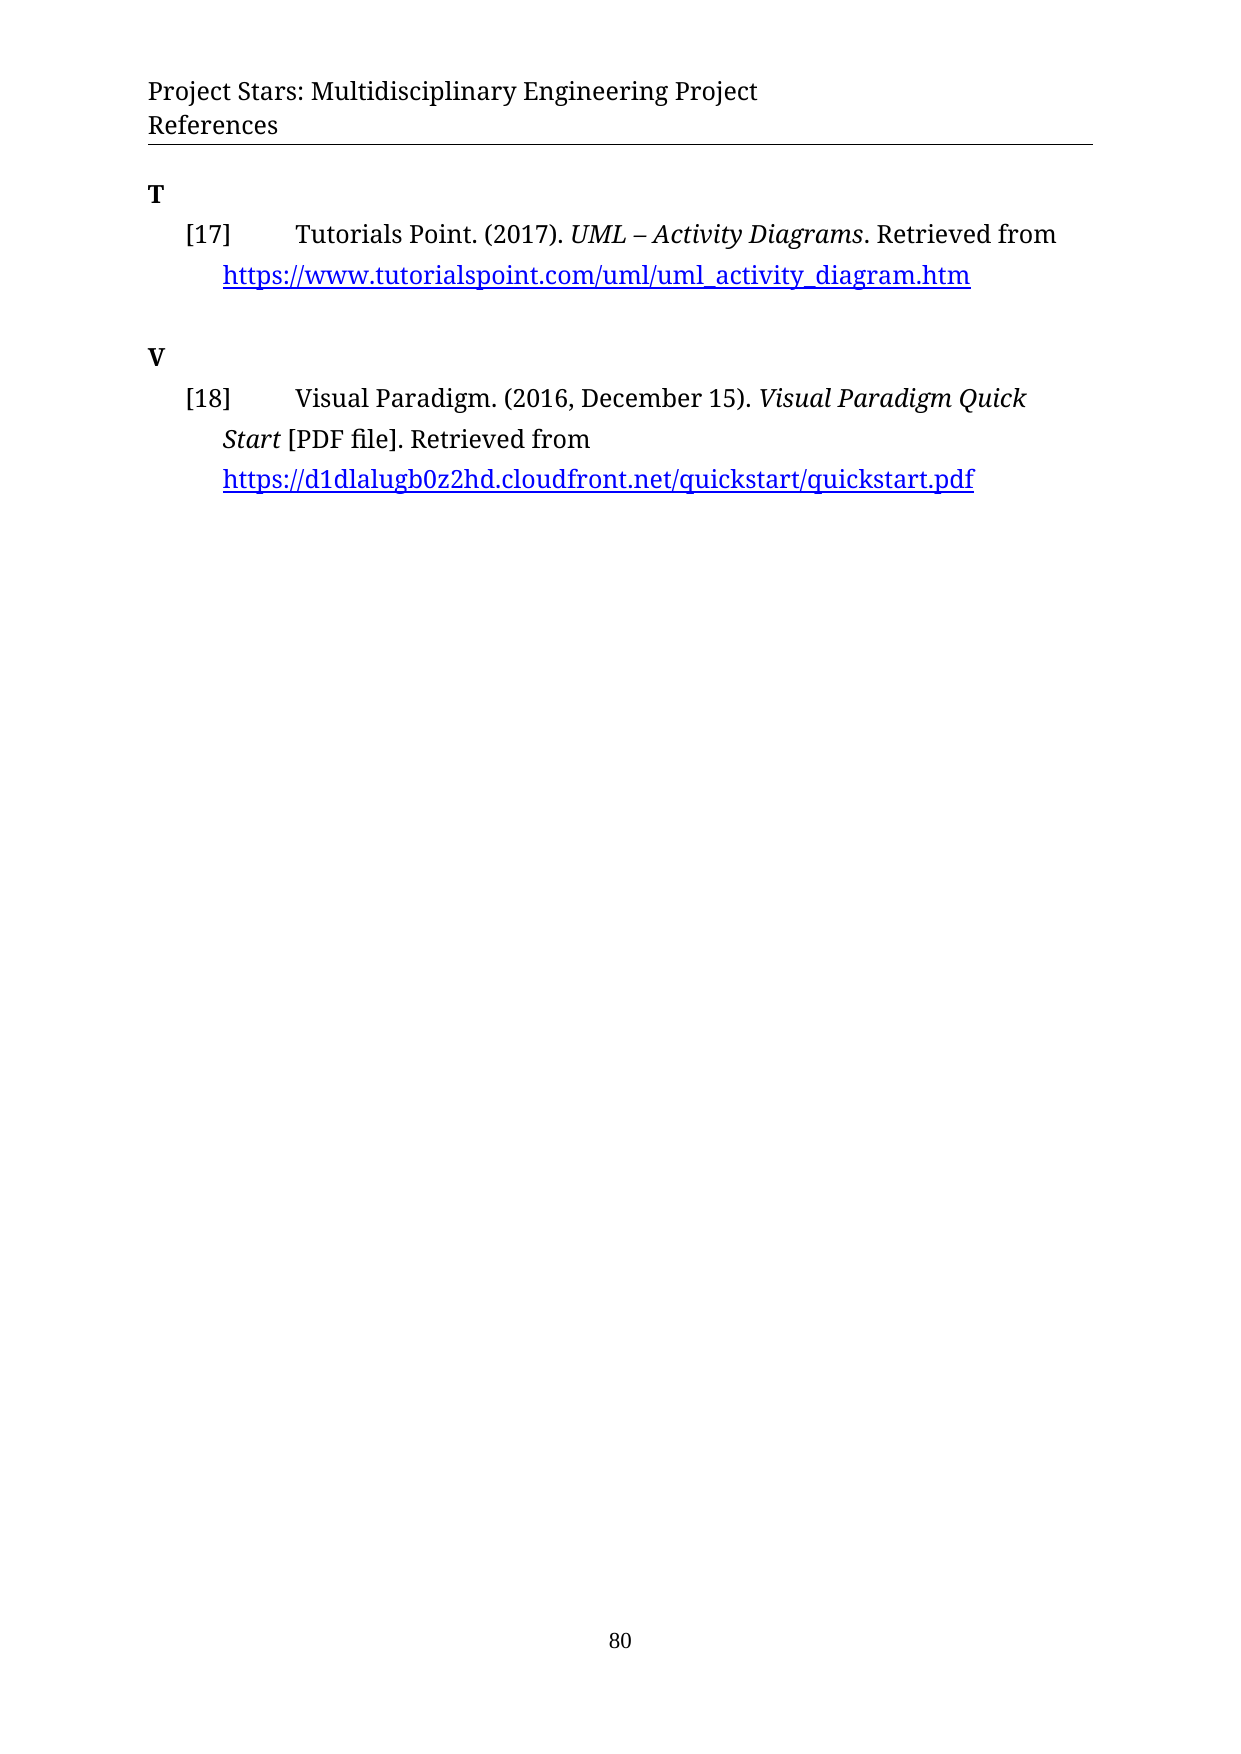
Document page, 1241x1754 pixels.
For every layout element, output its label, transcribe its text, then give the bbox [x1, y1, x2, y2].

list Tutorials Point. (2017). UML – Activity Diagrams. Retrieved from https://www.tutorialspoint.com/uml/uml_activity_diagram.htm [185, 217, 1093, 292]
text T [148, 176, 1093, 210]
list Visual Paradigm. (2016, December 15). Visual Paradigm Quick Start [PDF file]. Retrieved from https://d1dlalugb0z2hd.cloudfront.net/quickstart/quickstart.pdf [185, 380, 1093, 496]
text V [148, 339, 1093, 374]
